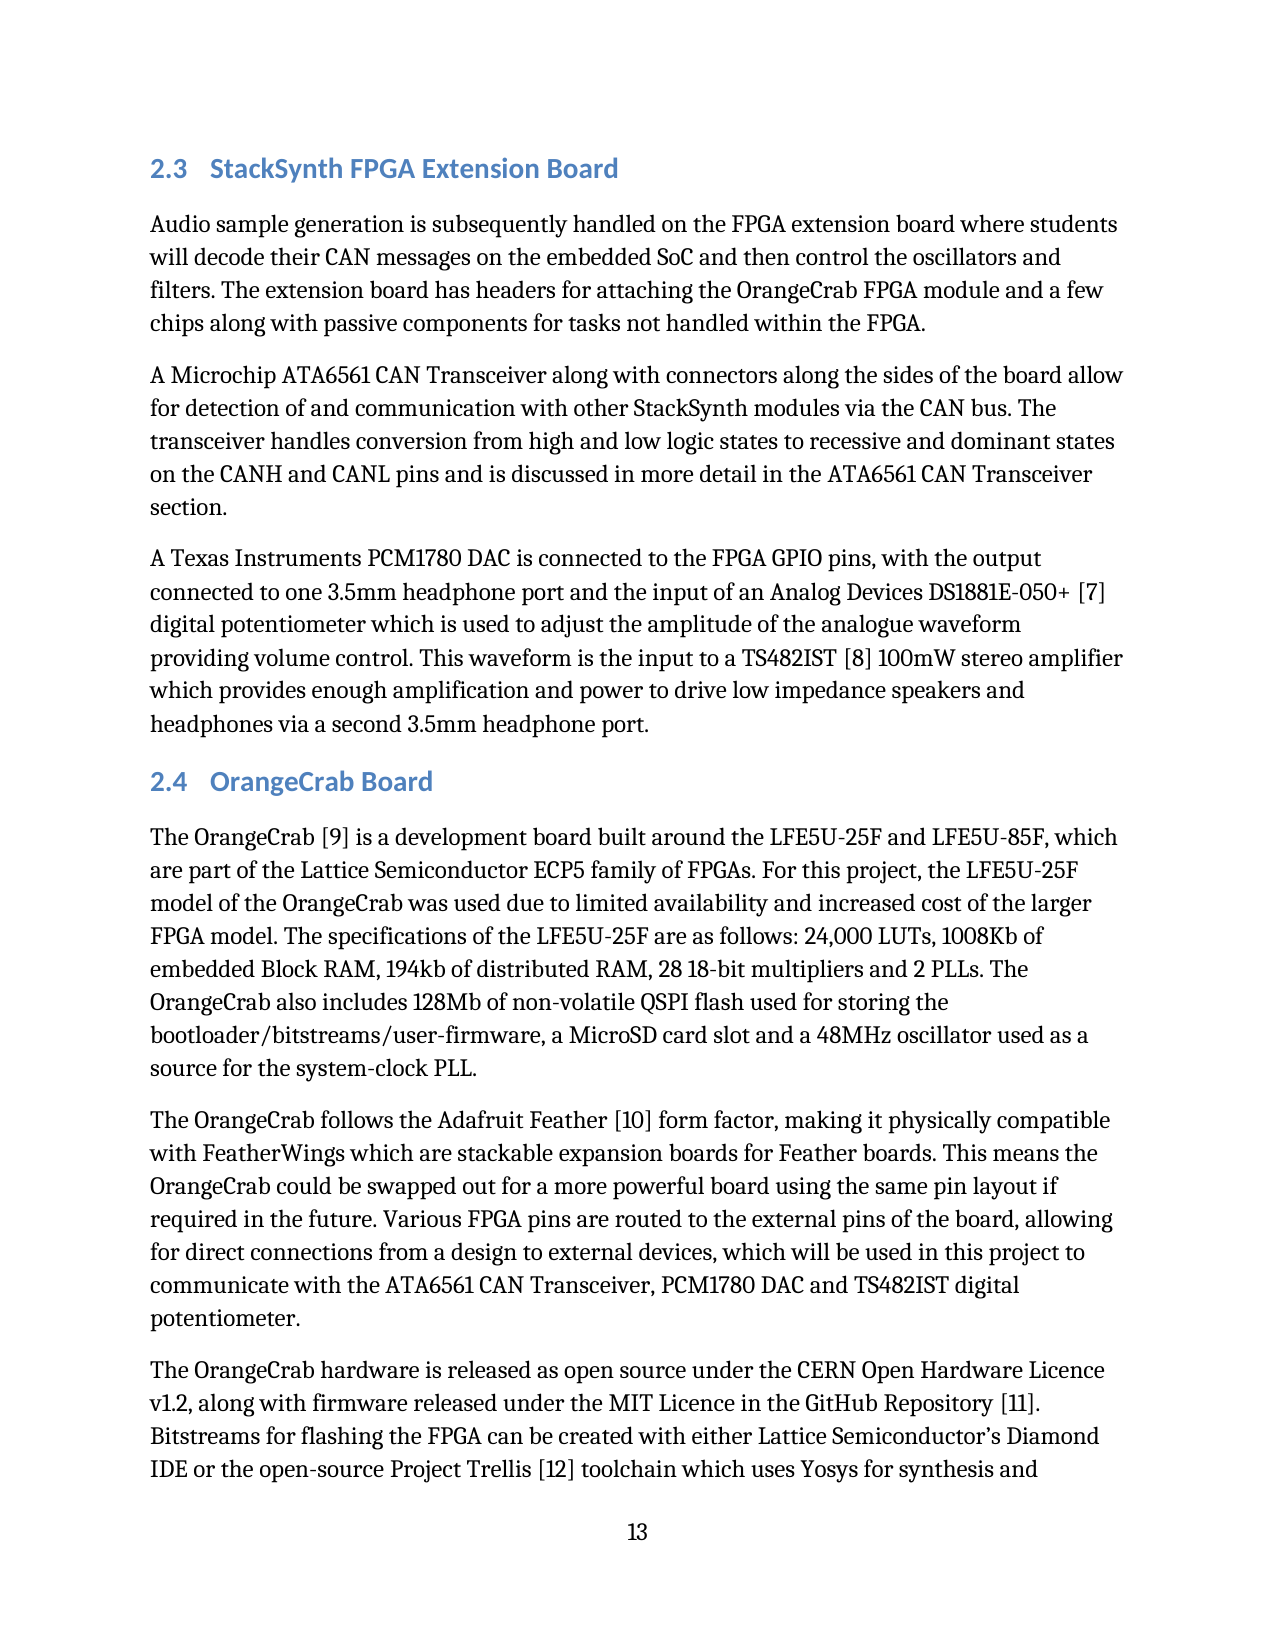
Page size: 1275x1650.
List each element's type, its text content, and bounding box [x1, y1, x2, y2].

text The OrangeCrab is a development board built around the LFE5U-25F and LFE5U-85F, which are part of the Lattice Semiconductor ECP5 family of FPGAs. For this project, the LFE5U-25F model of the OrangeCrab was used due to limited availability and increased cost of the larger FPGA model. The specifications of the LFE5U-25F are as follows: 24,000 LUTs, 1008Kb of embedded Block RAM, 194kb of distributed RAM, 28 18-bit multipliers and 2 PLLs. The OrangeCrab also includes 128Mb of non-volatile QSPI flash used for storing the bootloader/bitstreams/user-firmware, a MicroSD card slot and a 48MHz oscillator used as a source for the system-clock PLL. [150, 823, 1125, 1083]
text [150, 1356, 1125, 1484]
text Audio sample generation is subsequently handled on the FPGA extension board where students will decode their CAN messages on the embedded SoC and then control the oscillators and filters. The extension board has headers for attaching the OrangeCrab FPGA module and a few chips along with passive components for tasks not handled within the FPGA. [150, 210, 1125, 337]
text A Texas Instruments PCM1780 DAC is connected to the FPGA GPIO pins, with the output connected to one 3.5mm headphone port and the input of an Analog Devices DS1881E-050+ digital potentiometer which is used to adjust the amplitude of the analogue waveform providing volume control. This waveform is the input to a TS482IST 100mW stereo amplifier which provides enough amplification and power to drive low impedance speakers and headphones via a second 3.5mm headphone port. [150, 544, 1125, 738]
text A Microchip ATA6561 CAN Transceiver along with connectors along the sides of the board allow for detection of and communication with other StackSynth modules via the CAN bus. The transceiver handles conversion from high and low logic states to recessive and dominant states on the CANH and CANL pins and is discussed in more detail in the ATA6561 CAN Transceiver section. [150, 361, 1125, 521]
subtitle OrangeCrab Board [150, 763, 1125, 799]
text The OrangeCrab follows the Adafruit Feather form factor, making it physically compatible with FeatherWings which are stackable expansion boards for Feather boards. This means the OrangeCrab could be swapped out for a more powerful board using the same pin layout if required in the future. Various FPGA pins are routed to the external pins of the board, allowing for direct connections from a design to external devices, which will be used in this project to communicate with the ATA6561 CAN Transceiver, PCM1780 DAC and TS482IST digital potentiometer. [150, 1106, 1125, 1333]
subtitle StackSynth FPGA Extension Board [150, 150, 1125, 186]
